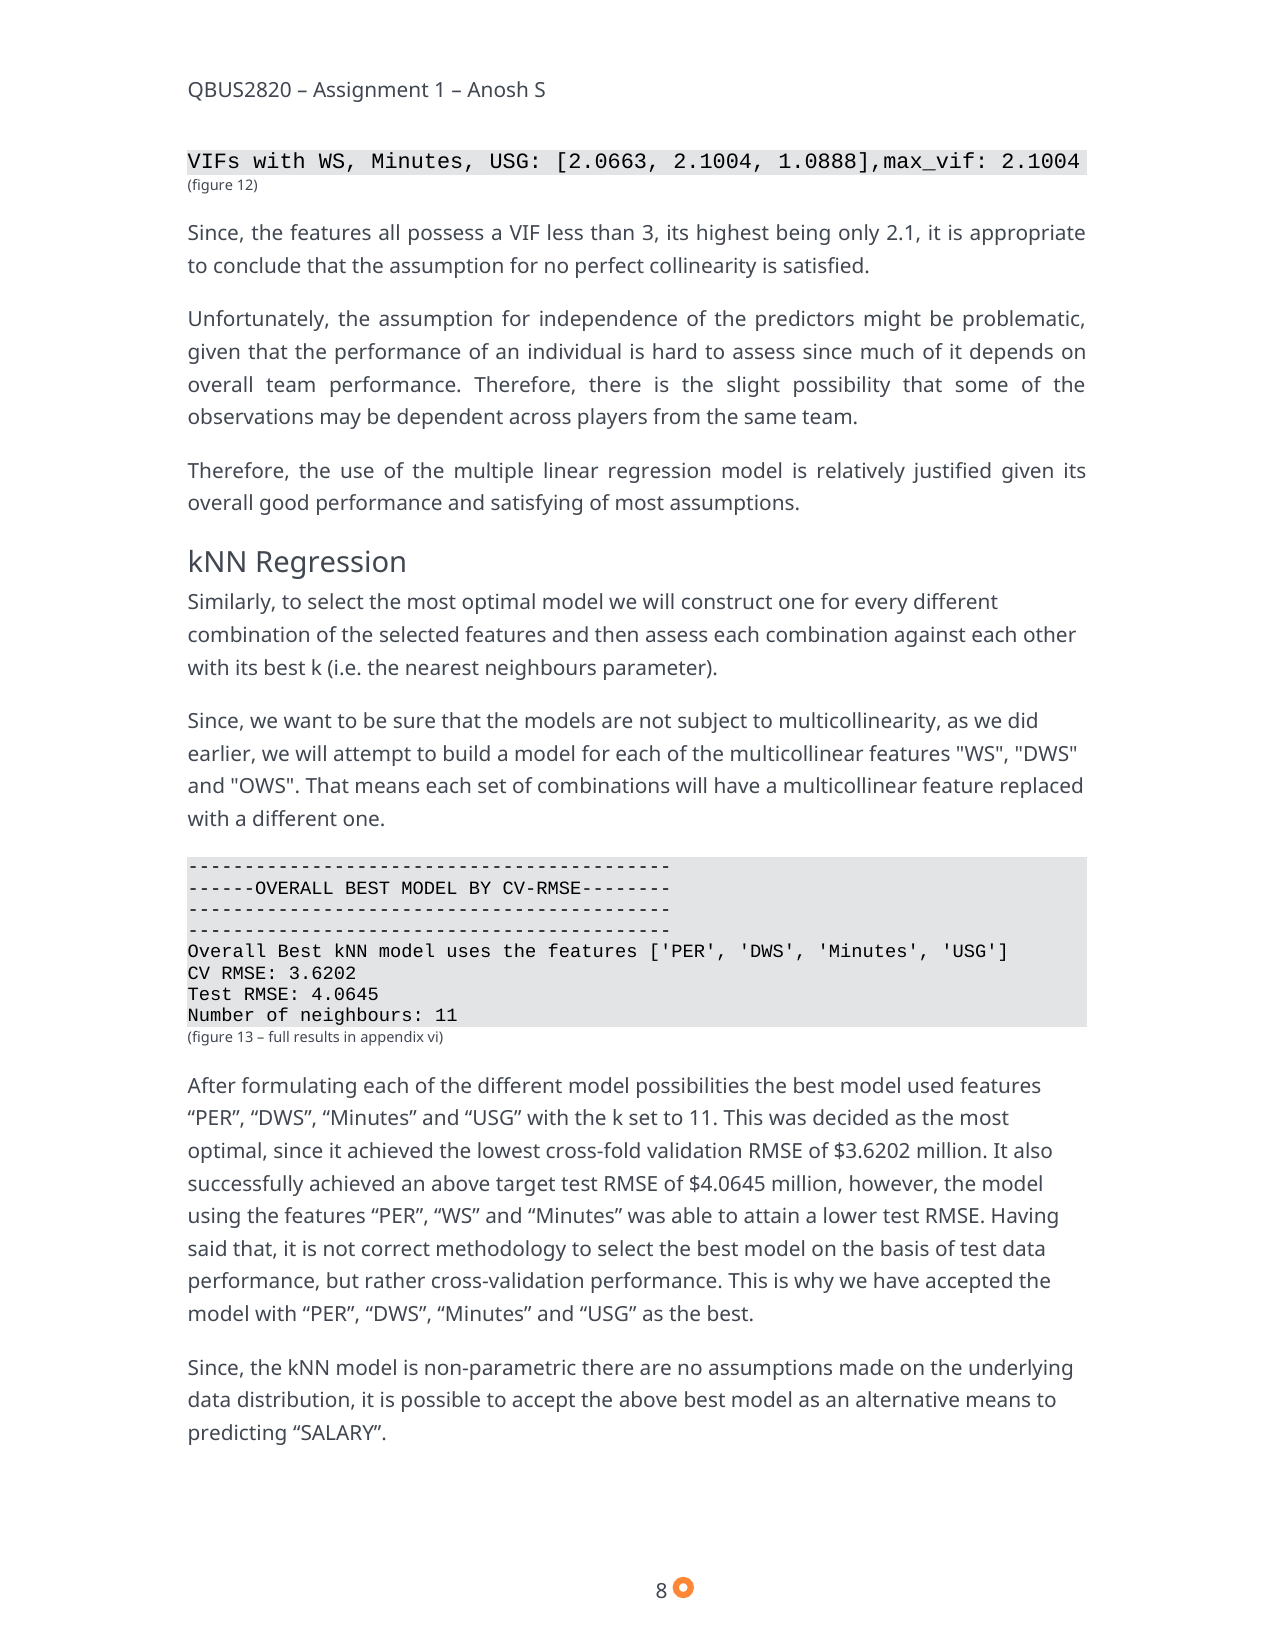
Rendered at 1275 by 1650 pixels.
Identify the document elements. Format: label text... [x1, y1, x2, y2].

text ------------------------------------------- [187, 900, 1087, 921]
text After formulating each of the different model possibilities the best model used features “PER”, “DWS”, “Minutes” and “USG” with the k set to 11. This was decided as the most optimal, since it achieved the lowest cross-fold validation RMSE of $3.6202 million. It also successfully achieved an above target test RMSE of $4.0645 million, however, the model using the features “PER”, “WS” and “Minutes” was able to attain a lower test RMSE. Having said that, it is not correct methodology to select the best model on the basis of test data performance, but rather cross-validation performance. This is why we have accepted the model with “PER”, “DWS”, “Minutes” and “USG” as the best. [187, 1071, 1087, 1328]
text ------------------------------------------- [187, 857, 1087, 878]
subtitle kNN Regression [187, 542, 1087, 581]
text Test RMSE: 4.0645 [187, 985, 1087, 1006]
text (figure 12) [187, 175, 1087, 195]
text Since, the features all possess a VIF less than 3, its highest being only 2.1, it is appropriate to conclude that the assumption for no perfect collinearity is satisfied. [187, 218, 1087, 279]
text ------OVERALL BEST MODEL BY CV-RMSE-------- [187, 878, 1087, 900]
text (figure 13 – full results in appendix vi) [187, 1027, 1087, 1047]
text Similarly, to select the most optimal model we will construct one for every different combination of the selected features and then assess each combination against each other with its best k (i.e. the nearest neighbours parameter). [187, 587, 1087, 681]
text Overall Best kNN model uses the features ['PER', 'DWS', 'Minutes', 'USG'] [187, 942, 1087, 963]
text Therefore, the use of the multiple linear regression model is relatively justified given its overall good performance and satisfying of most assumptions. [187, 456, 1087, 517]
text VIFs with WS, Minutes, USG: [2.0663, 2.1004, 1.0888],max_vif: 2.1004 [187, 150, 1087, 175]
text Since, we want to be sure that the models are not subject to multicollinearity, as we did earlier, we will attempt to build a model for each of the multicollinear features "WS", "DWS" and "OWS". That means each set of combinations will have a multicollinear feature replaced with a different one. [187, 706, 1087, 832]
text Unfortunately, the assumption for independence of the predictors might be problematic, given that the performance of an individual is hard to assess since much of it depends on overall team performance. Therefore, there is the slight possibility that some of the observations may be dependent across players from the same team. [187, 304, 1087, 431]
text Number of neighbours: 11 [187, 1006, 1087, 1027]
text CV RMSE: 3.6202 [187, 963, 1087, 985]
text ------------------------------------------- [187, 921, 1087, 942]
text Since, the kNN model is non-parametric there are no assumptions made on the underlying data distribution, it is possible to accept the above best model as an alternative means to predicting “SALARY”. [187, 1353, 1087, 1446]
